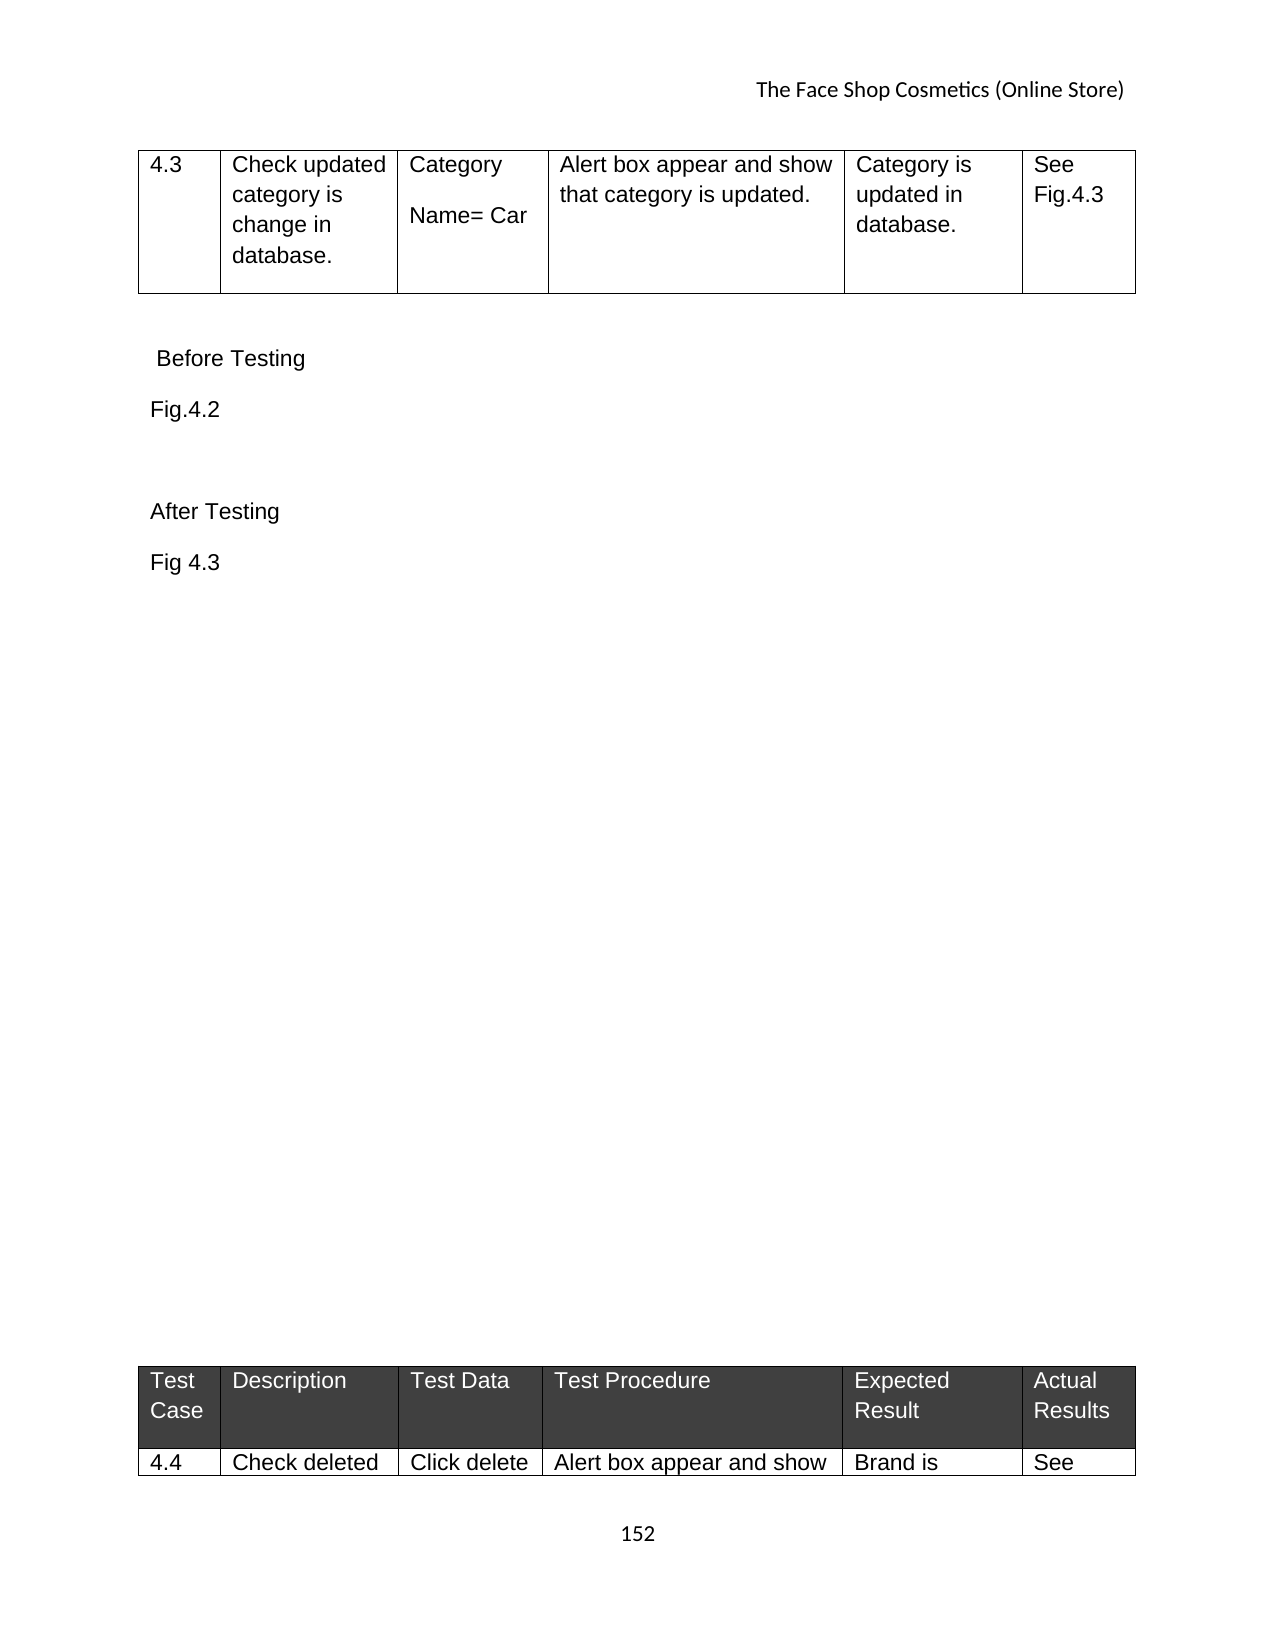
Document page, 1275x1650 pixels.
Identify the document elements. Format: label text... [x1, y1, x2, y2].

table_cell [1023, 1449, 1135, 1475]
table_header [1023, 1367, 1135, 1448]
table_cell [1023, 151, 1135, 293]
text Fig.4.2 [150, 396, 1125, 422]
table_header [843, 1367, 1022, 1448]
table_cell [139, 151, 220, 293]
text Fig 4.3 [150, 549, 1125, 575]
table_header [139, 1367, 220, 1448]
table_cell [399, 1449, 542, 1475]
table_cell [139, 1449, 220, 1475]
text After Testing [150, 498, 1125, 524]
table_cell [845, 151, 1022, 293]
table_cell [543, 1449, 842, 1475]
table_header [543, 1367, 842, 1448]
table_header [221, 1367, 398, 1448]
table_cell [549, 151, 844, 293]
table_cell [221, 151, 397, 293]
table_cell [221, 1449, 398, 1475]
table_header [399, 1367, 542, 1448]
text Before Testing [150, 345, 1125, 371]
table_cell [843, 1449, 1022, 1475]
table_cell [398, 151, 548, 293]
